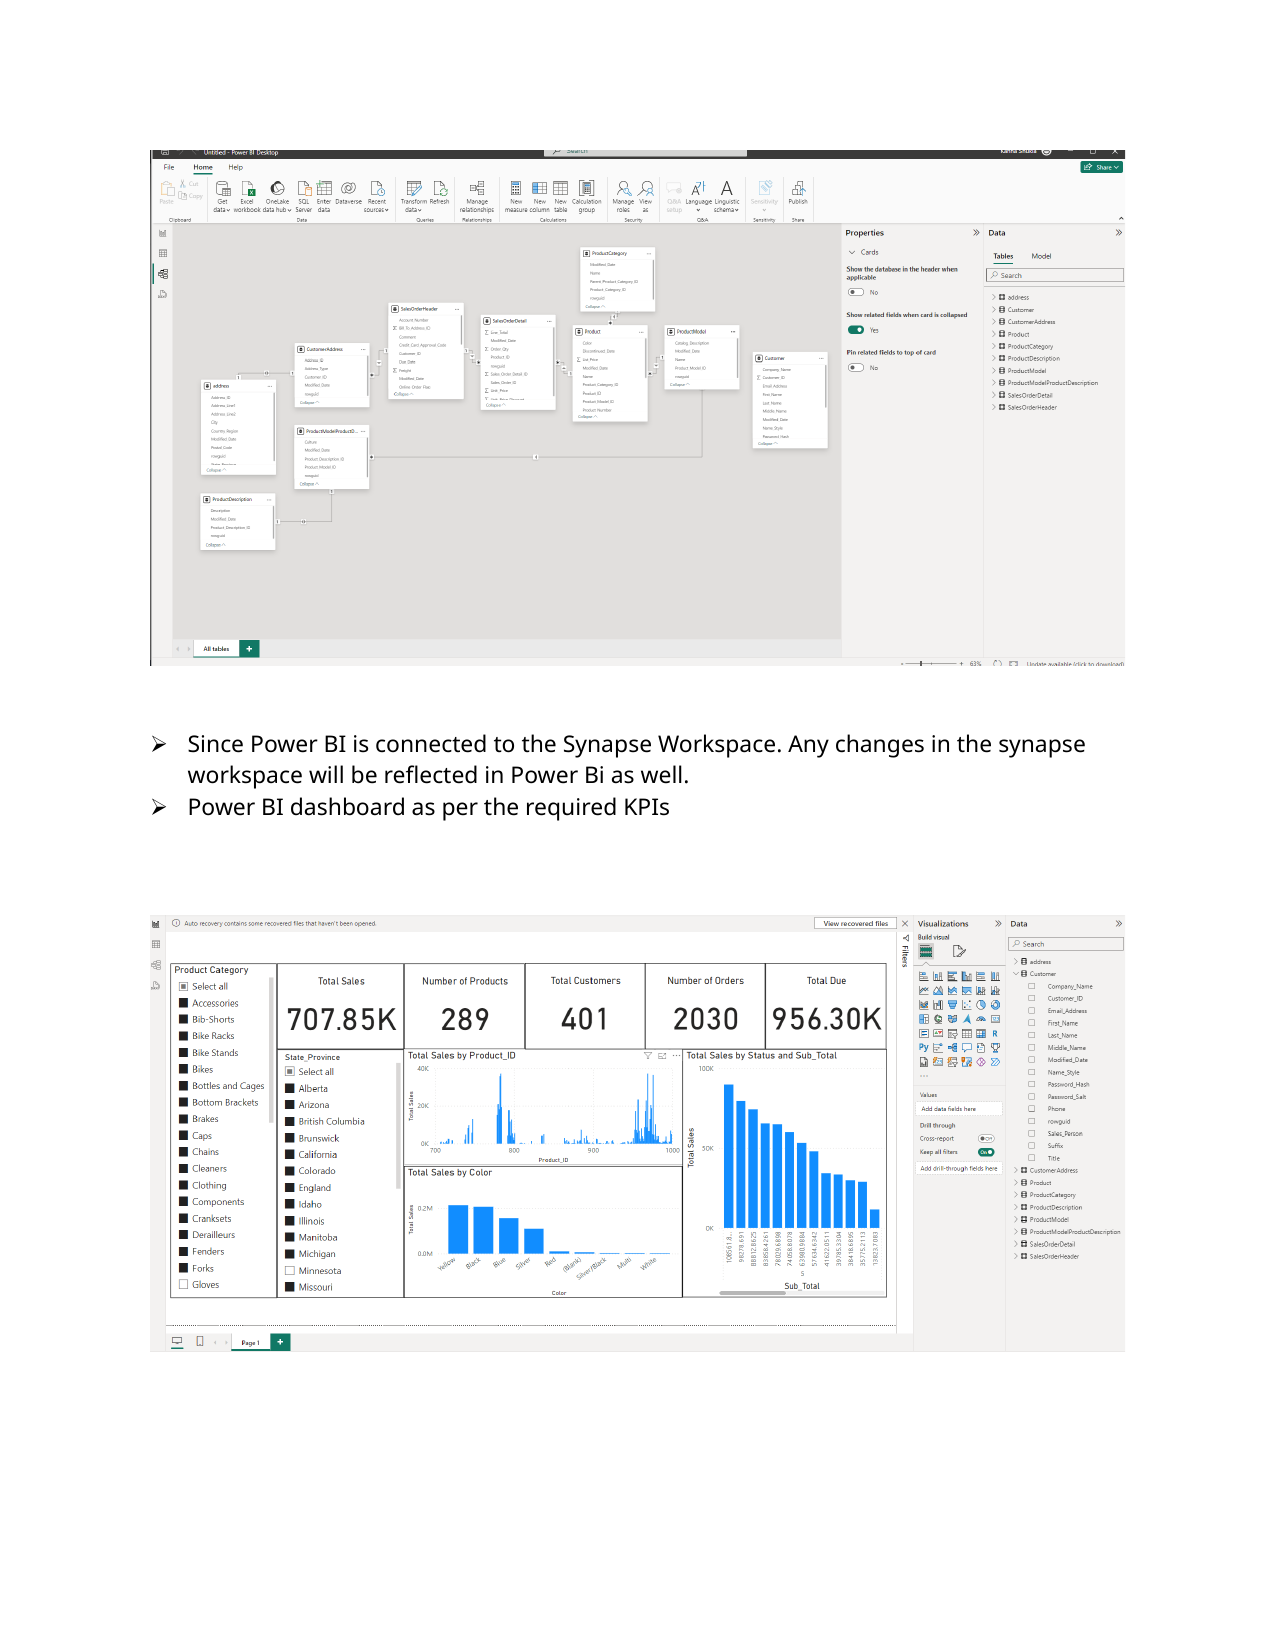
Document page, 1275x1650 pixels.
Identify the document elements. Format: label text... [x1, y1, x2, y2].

picture [150, 150, 1125, 666]
list Power BI dashboard as per the required KPIs [150, 790, 1125, 822]
list Since Power BI is connected to the Synapse Workspace. Any changes in the synapse workspace will be reflected in Power Bi as well. [150, 728, 1125, 790]
picture [150, 915, 1125, 1352]
